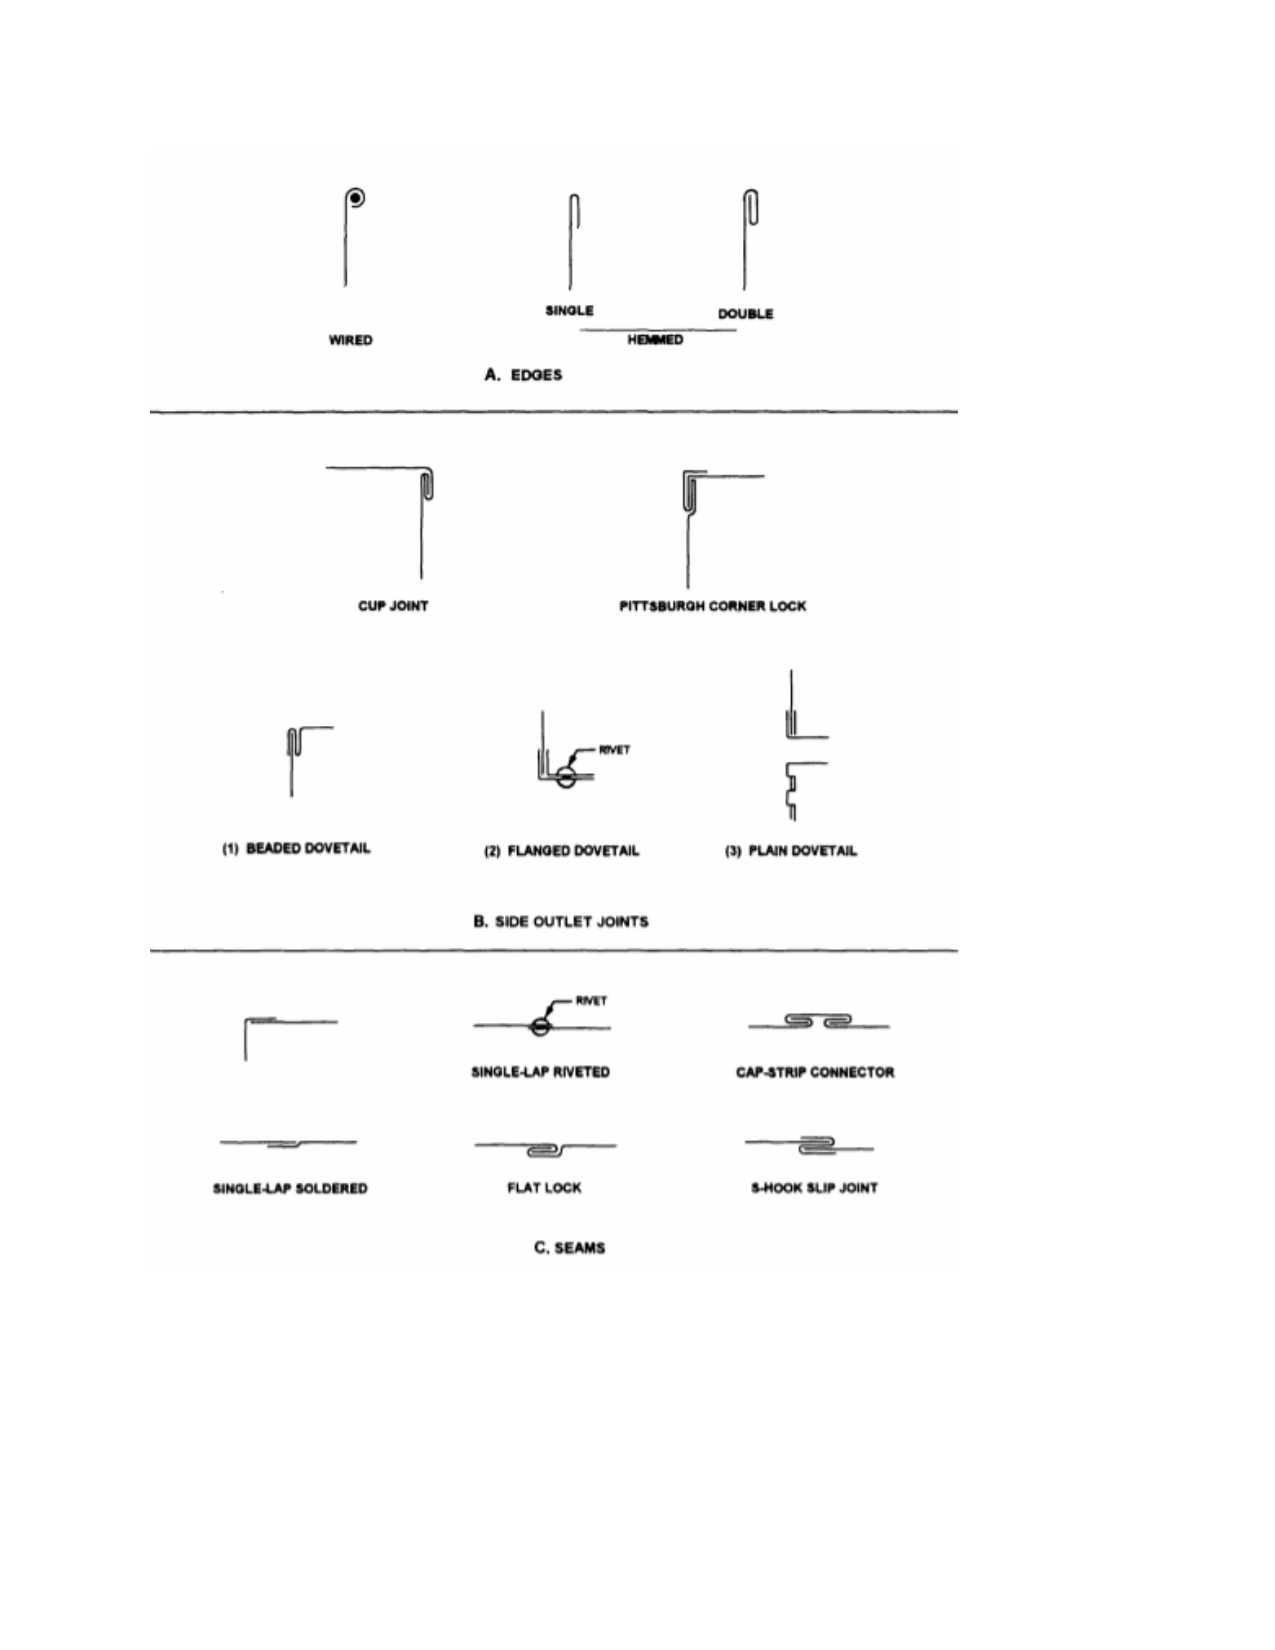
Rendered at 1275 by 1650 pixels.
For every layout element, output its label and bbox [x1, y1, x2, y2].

picture [150, 150, 959, 1270]
